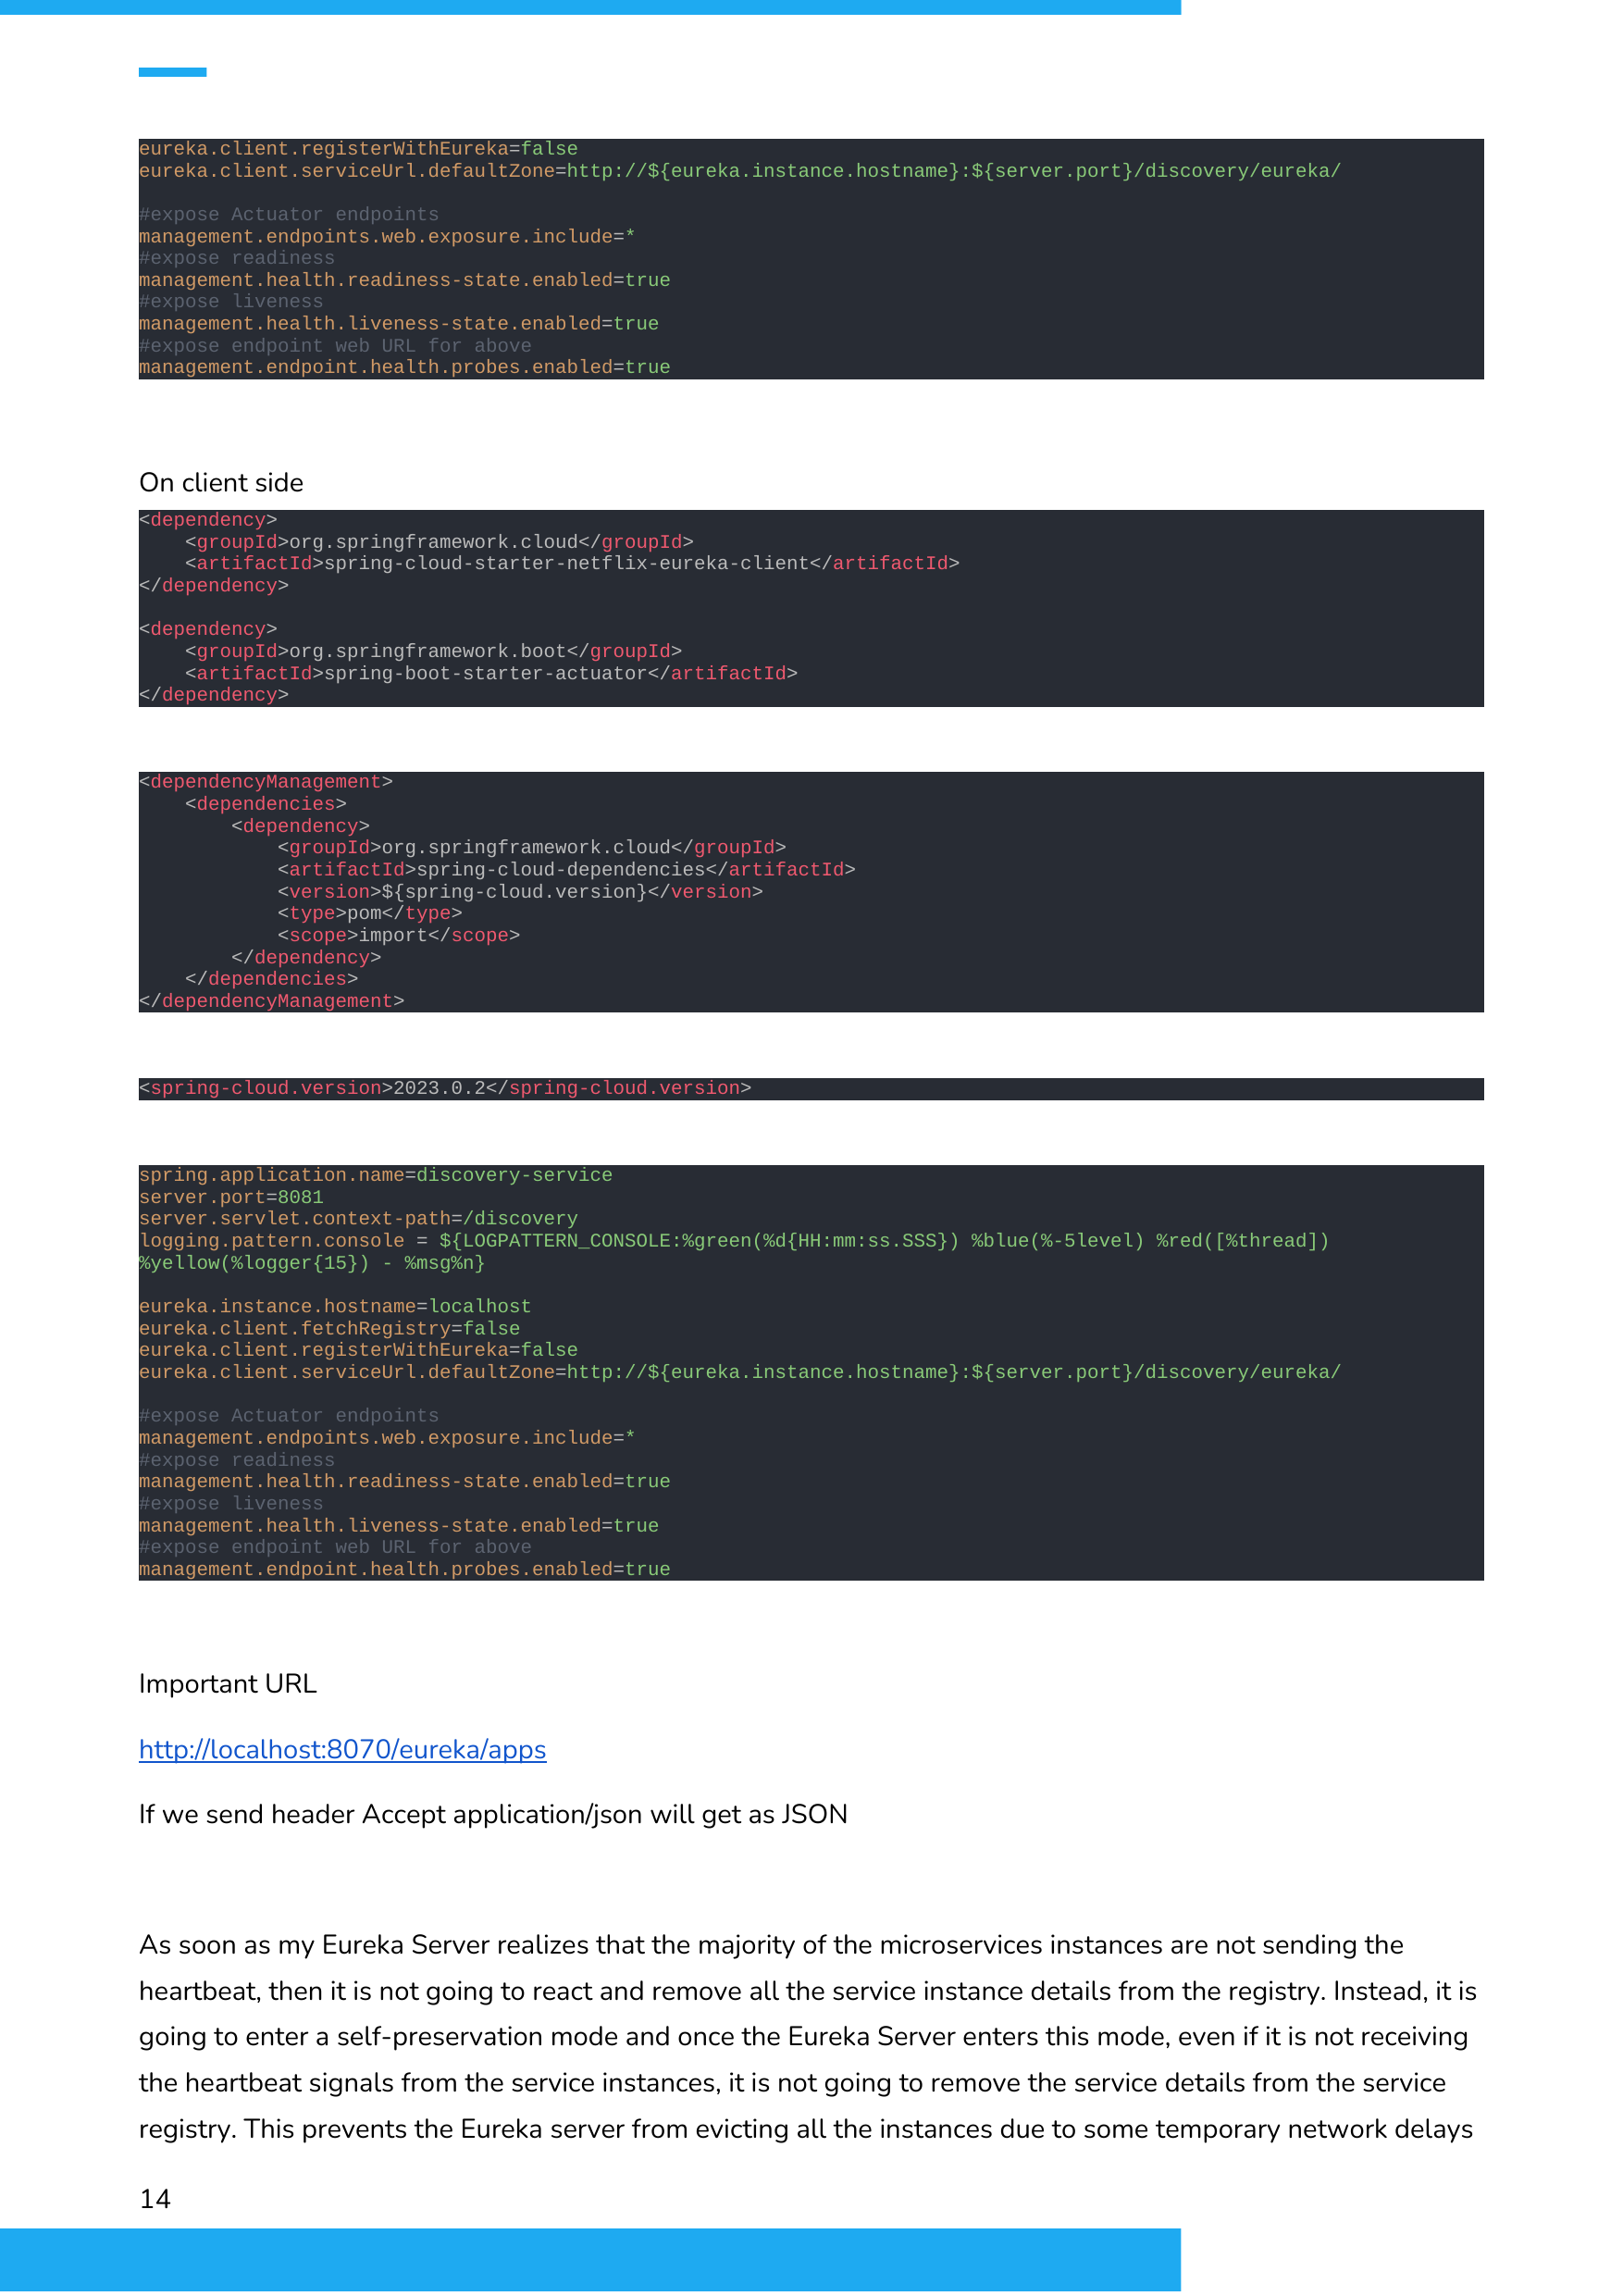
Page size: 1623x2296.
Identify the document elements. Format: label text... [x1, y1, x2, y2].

picture [0, 0, 1182, 15]
text <dependency> <groupId>org.springframework.cloud</groupId> <artifactId>spring-cloud-starter-netflix-eureka-client</artifactId> </dependency> <dependency> <groupId>org.springframework.boot</groupId> <artifactId>spring-boot-starter-actuator</artifactId> </dependency> [139, 510, 1484, 707]
text http://localhost:8070/eureka/apps [139, 1731, 1484, 1768]
text If we send header Accept application/json will get as JSON [139, 1796, 1484, 1833]
picture [139, 68, 207, 77]
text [139, 139, 1484, 379]
picture [0, 2228, 1182, 2291]
text Important URL [139, 1666, 1484, 1703]
text <spring-cloud.version>2023.0.2</spring-cloud.version> [139, 1078, 1484, 1100]
text spring.application.name=discovery-service server.port=8081 server.servlet.context-path=/discovery logging.pattern.console = ${LOGPATTERN_CONSOLE:%green(%d{HH:mm:ss.SSS}) %blue(%-5level) %red([%thread]) %yellow(%logger{15}) - %msg%n} eureka.instance.hostname=localhost eureka.client.fetchRegistry=false eureka.client.registerWithEureka=false eureka.client.serviceUrl.defaultZone=http://${eureka.instance.hostname}:${server.port}/discovery/eureka/ #expose Actuator endpoints management.endpoints.web.exposure.include=* #expose readiness management.health.readiness-state.enabled=true #expose liveness management.health.liveness-state.enabled=true #expose endpoint web URL for above management.endpoint.health.probes.enabled=true [139, 1165, 1484, 1581]
text <dependencyManagement> <dependencies> <dependency> <groupId>org.springframework.cloud</groupId> <artifactId>spring-cloud-dependencies</artifactId> <version>${spring-cloud.version}</version> <type>pom</type> <scope>import</scope> </dependency> </dependencies> </dependencyManagement> [139, 772, 1484, 1012]
text On client side [139, 464, 1484, 501]
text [139, 1927, 1484, 2148]
